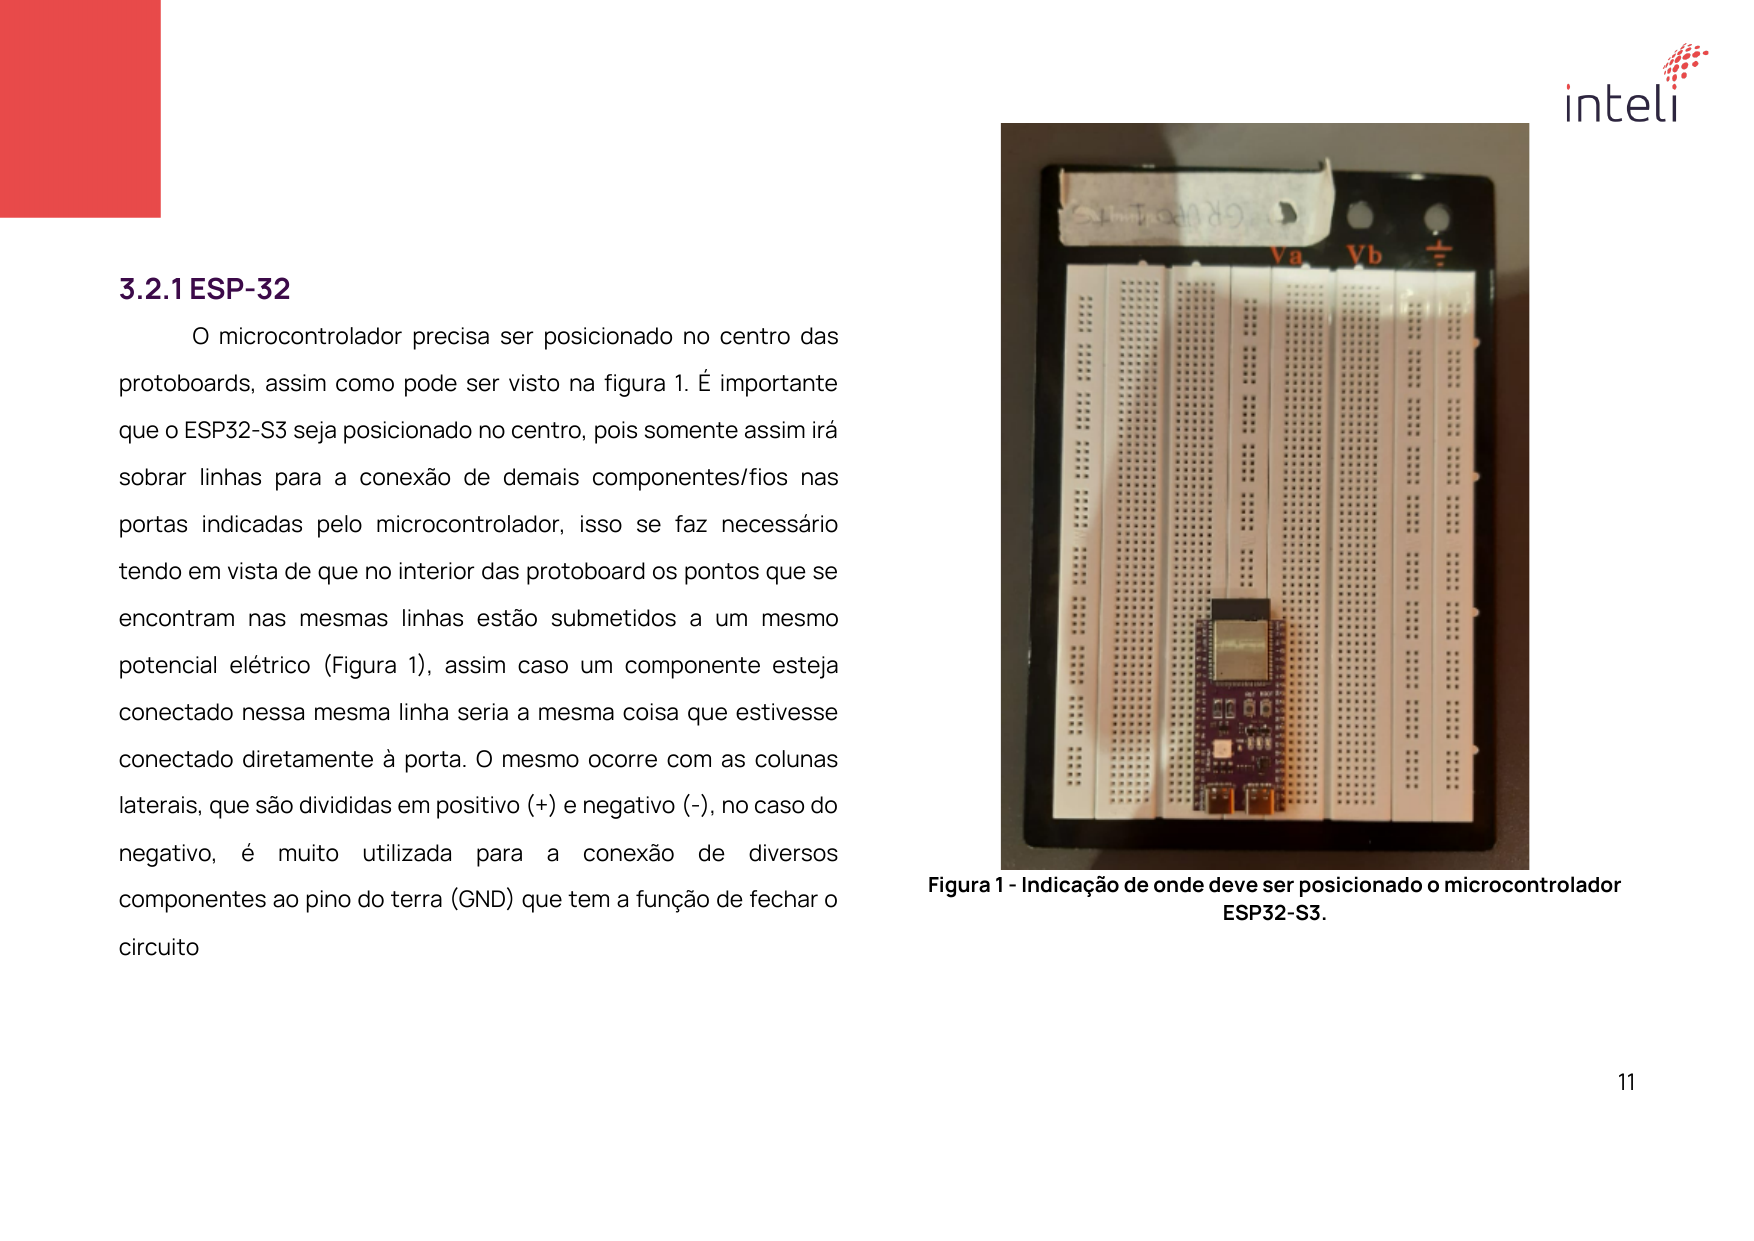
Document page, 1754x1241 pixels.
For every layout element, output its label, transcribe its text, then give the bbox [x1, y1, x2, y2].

text 3.2.1 ESP-32 [118, 268, 839, 308]
picture [0, 0, 161, 218]
text Figura 1 - Indicação de onde deve ser posicionado o microcontrolador ESP32-S3. [914, 870, 1636, 927]
text O microcontrolador precisa ser posicionado no centro das protoboards, assim como pode ser visto na figura 1. É importante que o ESP32-S3 seja posicionado no centro, pois somente assim irá sobrar linhas para a conexão de demais componentes/fios nas portas indicadas pelo microcontrolador, isso se faz necessário tendo em vista de que no interior das protoboard os pontos que se encontram nas mesmas linhas estão submetidos a um mesmo potencial elétrico (Figura 1), assim caso um componente esteja conectado nessa mesma linha seria a mesma coisa que estivesse conectado diretamente à porta. O mesmo ocorre com as colunas laterais, que são divididas em positivo (+) e negativo (-), no caso do negativo, é muito utilizada para a conexão de diversos componentes ao pino do terra (GND) que tem a função de fechar o circuito [118, 320, 839, 962]
picture [1566, 43, 1709, 122]
picture [1000, 123, 1530, 870]
